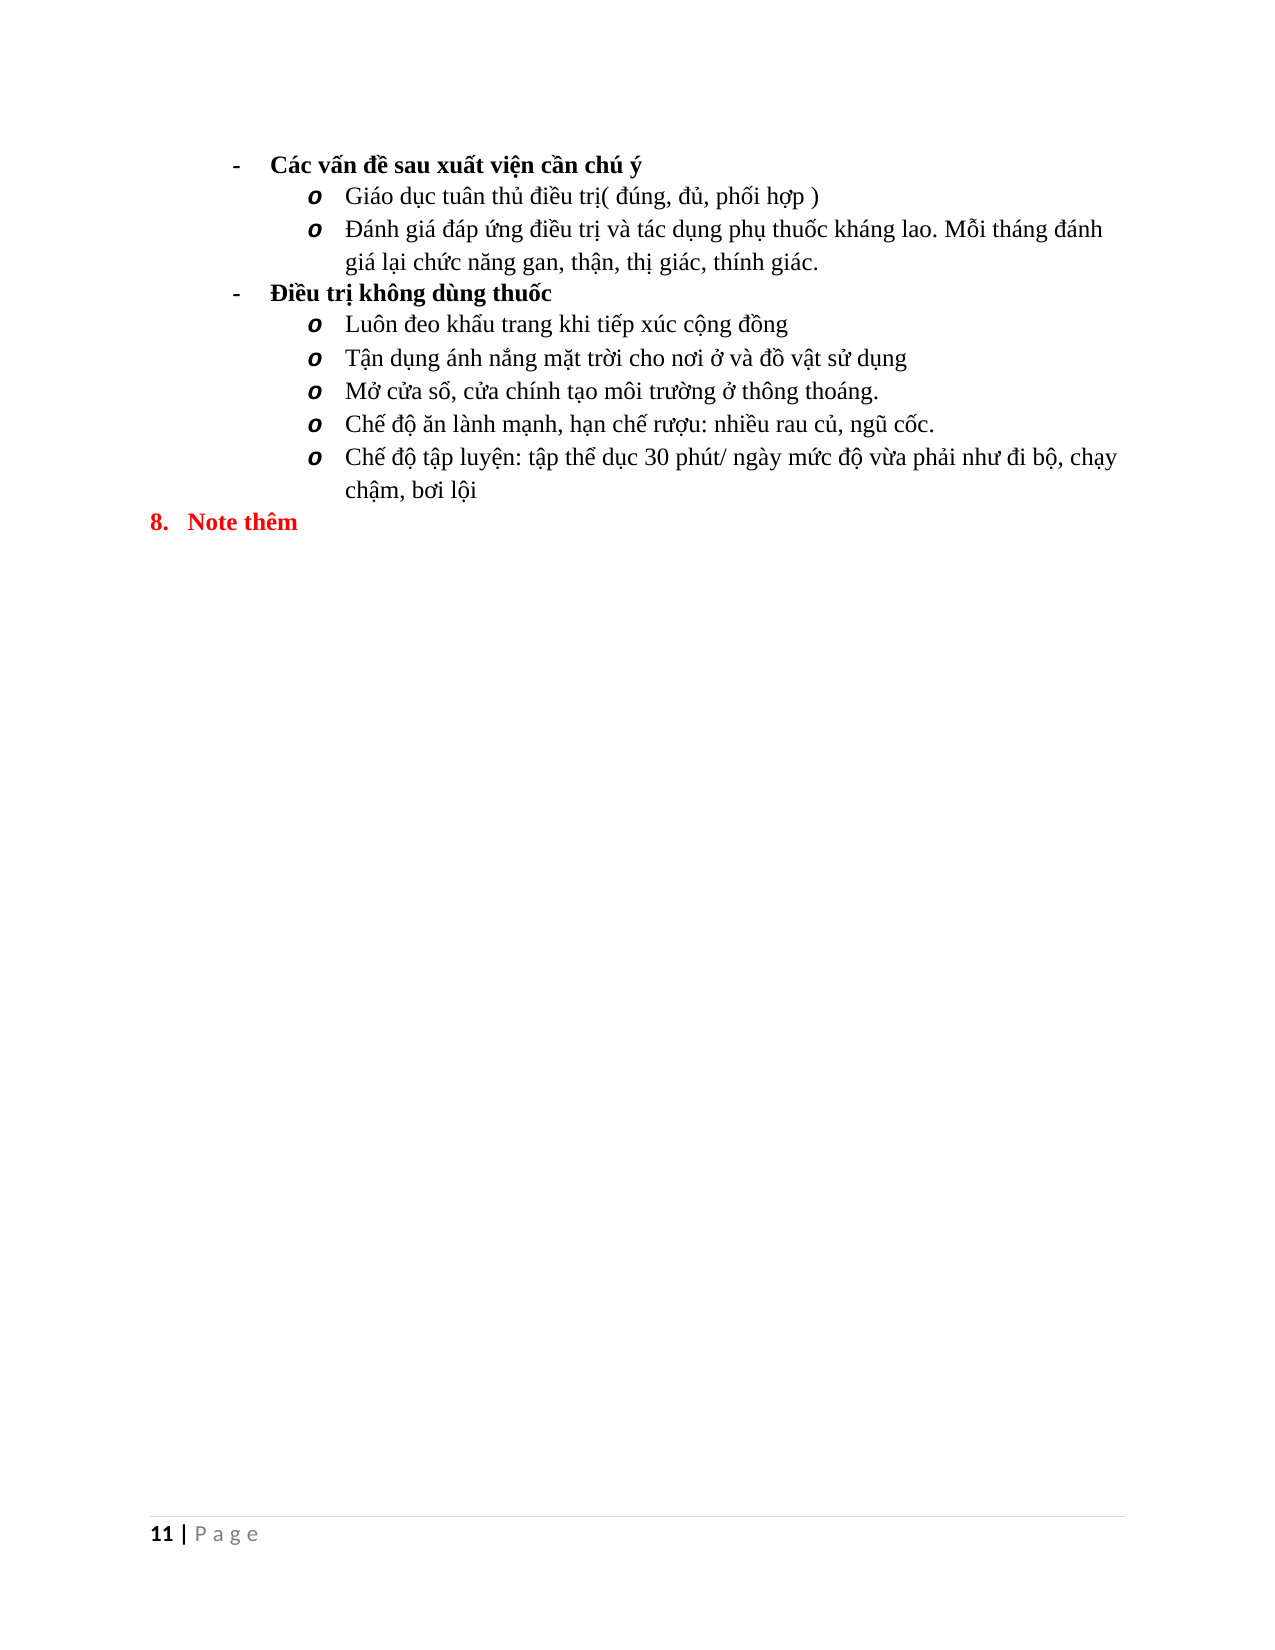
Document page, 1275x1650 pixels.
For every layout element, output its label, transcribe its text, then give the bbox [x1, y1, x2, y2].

list Điều trị không dùng thuốc [232, 278, 1125, 307]
list Đánh giá đáp ứng điều trị và tác dụng phụ thuốc kháng lao. Mỗi tháng đánh giá lại chức năng gan, thận, thị giác, thính giác. [307, 214, 1125, 276]
list Note thêm [150, 507, 1125, 535]
list Chế độ tập luyện: tập thể dục 30 phút/ ngày mức độ vừa phải như đi bộ, chạy chậm, bơi lội [307, 442, 1125, 504]
list Mở cửa sổ, cửa chính tạo môi trường ở thông thoáng. [307, 376, 1125, 407]
list Tận dụng ánh nắng mặt trời cho nơi ở và đồ vật sử dụng [307, 343, 1125, 373]
list Giáo dục tuân thủ điều trị( đúng, đủ, phối hợp ) [307, 181, 1125, 212]
list Các vấn đề sau xuất viện cần chú ý [232, 150, 1125, 179]
list Chế độ ăn lành mạnh, hạn chế rượu: nhiều rau củ, ngũ cốc. [307, 409, 1125, 440]
list Luôn đeo khẩu trang khi tiếp xúc cộng đồng [307, 309, 1125, 340]
